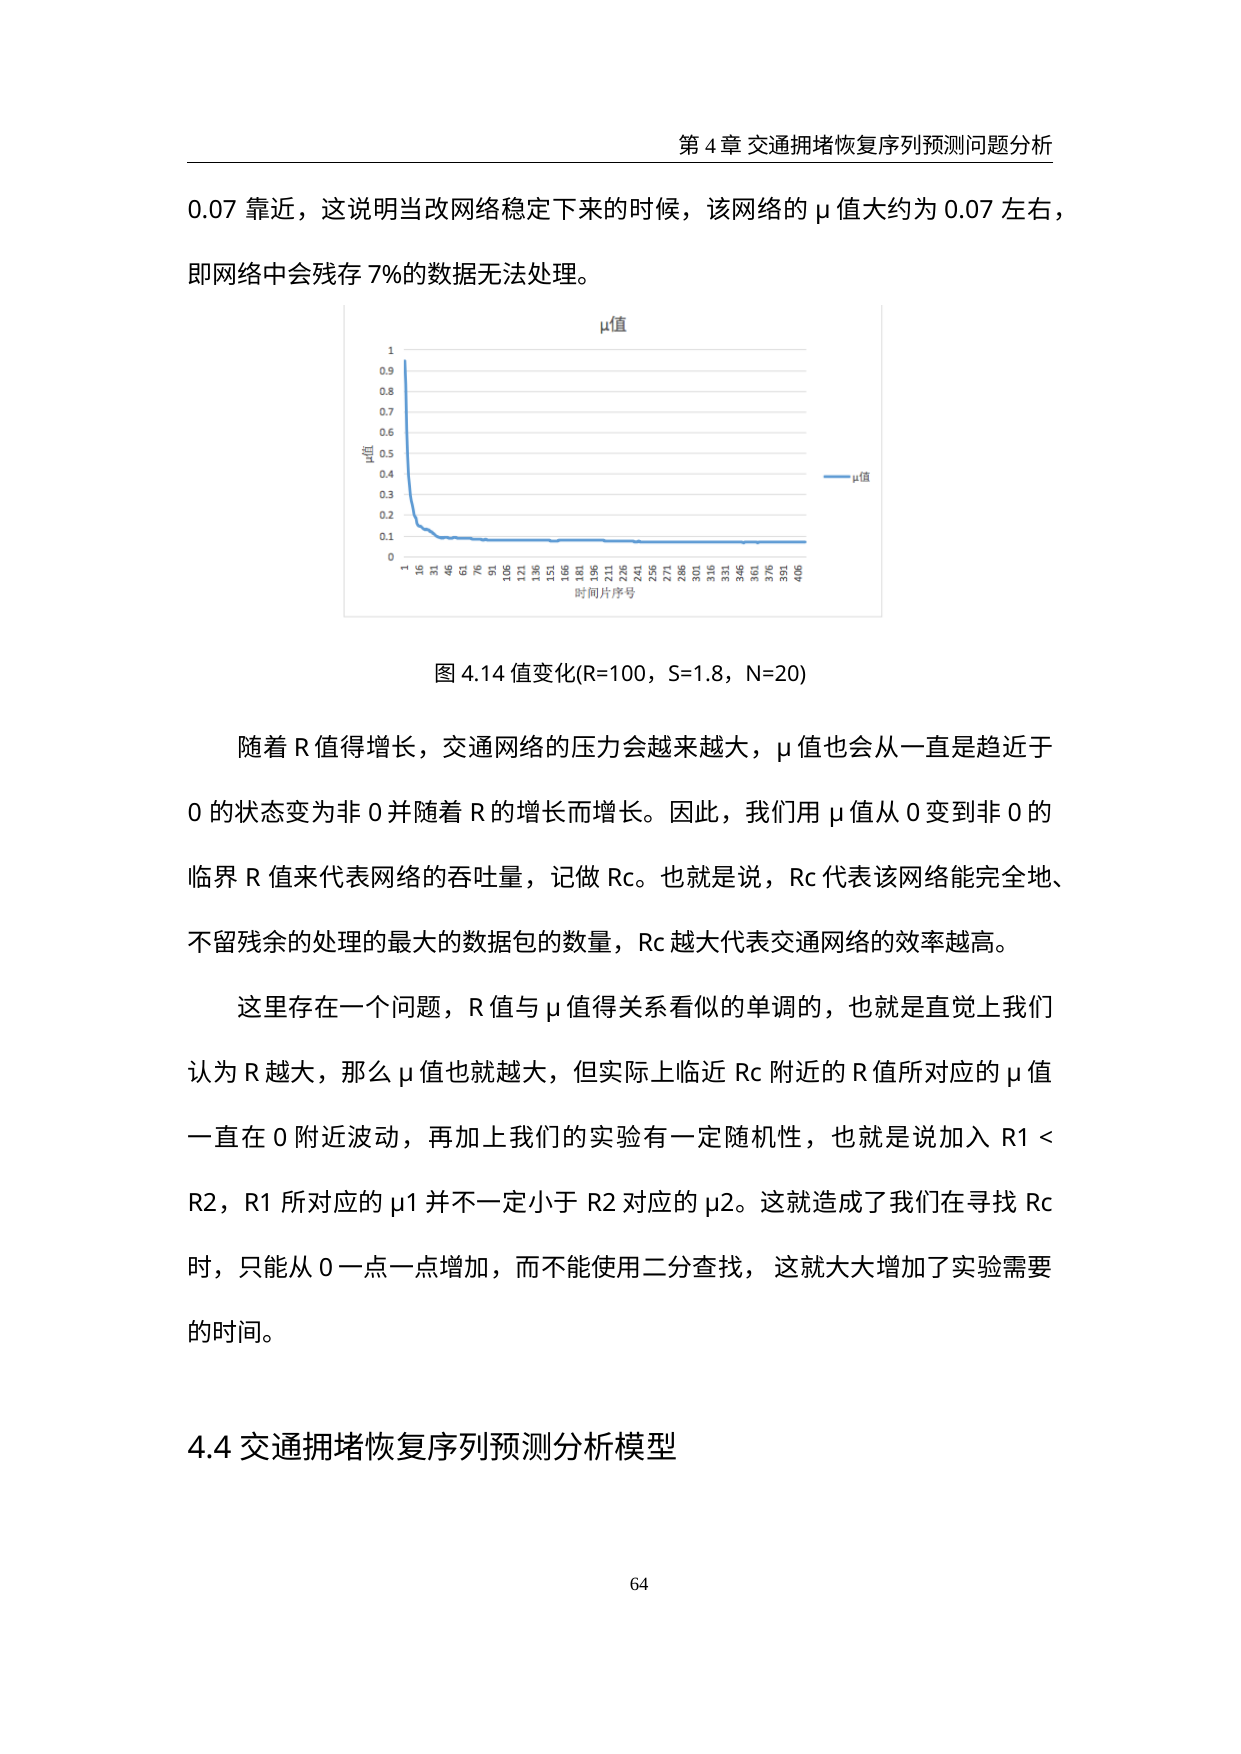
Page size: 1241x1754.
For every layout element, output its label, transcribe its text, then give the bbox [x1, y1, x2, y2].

picture [317, 305, 924, 626]
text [187, 175, 1053, 305]
text 随着R值得增长，交通网络的压力会越来越大，μ值也会从一直是趋近于 0 的状态变为非0并随着R的增长而增长。因此，我们用μ值从0变到非0的临界 R 值来代表网络的吞吐量，记做Rc。也就是说，Rc代表该网络能完全地、不留残余的处理的最大的数据包的数量，Rc越大代表交通网络的效率越高。 [187, 713, 1053, 973]
text 4.4 交通拥堵恢复序列预测分析模型 [187, 1413, 1053, 1478]
text 这里存在一个问题，R值与μ值得关系看似的单调的，也就是直觉上我们认为R越大，那么μ值也就越大，但实际上临近 Rc 附近的R值所对应的μ值一直在0附近波动，再加上我们的实验有一定随机性，也就是说加入 R1 < R2，R1 所对应的μ1并不一定小于 R2对应的μ2。这就造成了我们在寻找 Rc 时，只能从0一点一点增加，而不能使用二分查找， 这就大大增加了实验需要的时间。 [187, 973, 1053, 1363]
